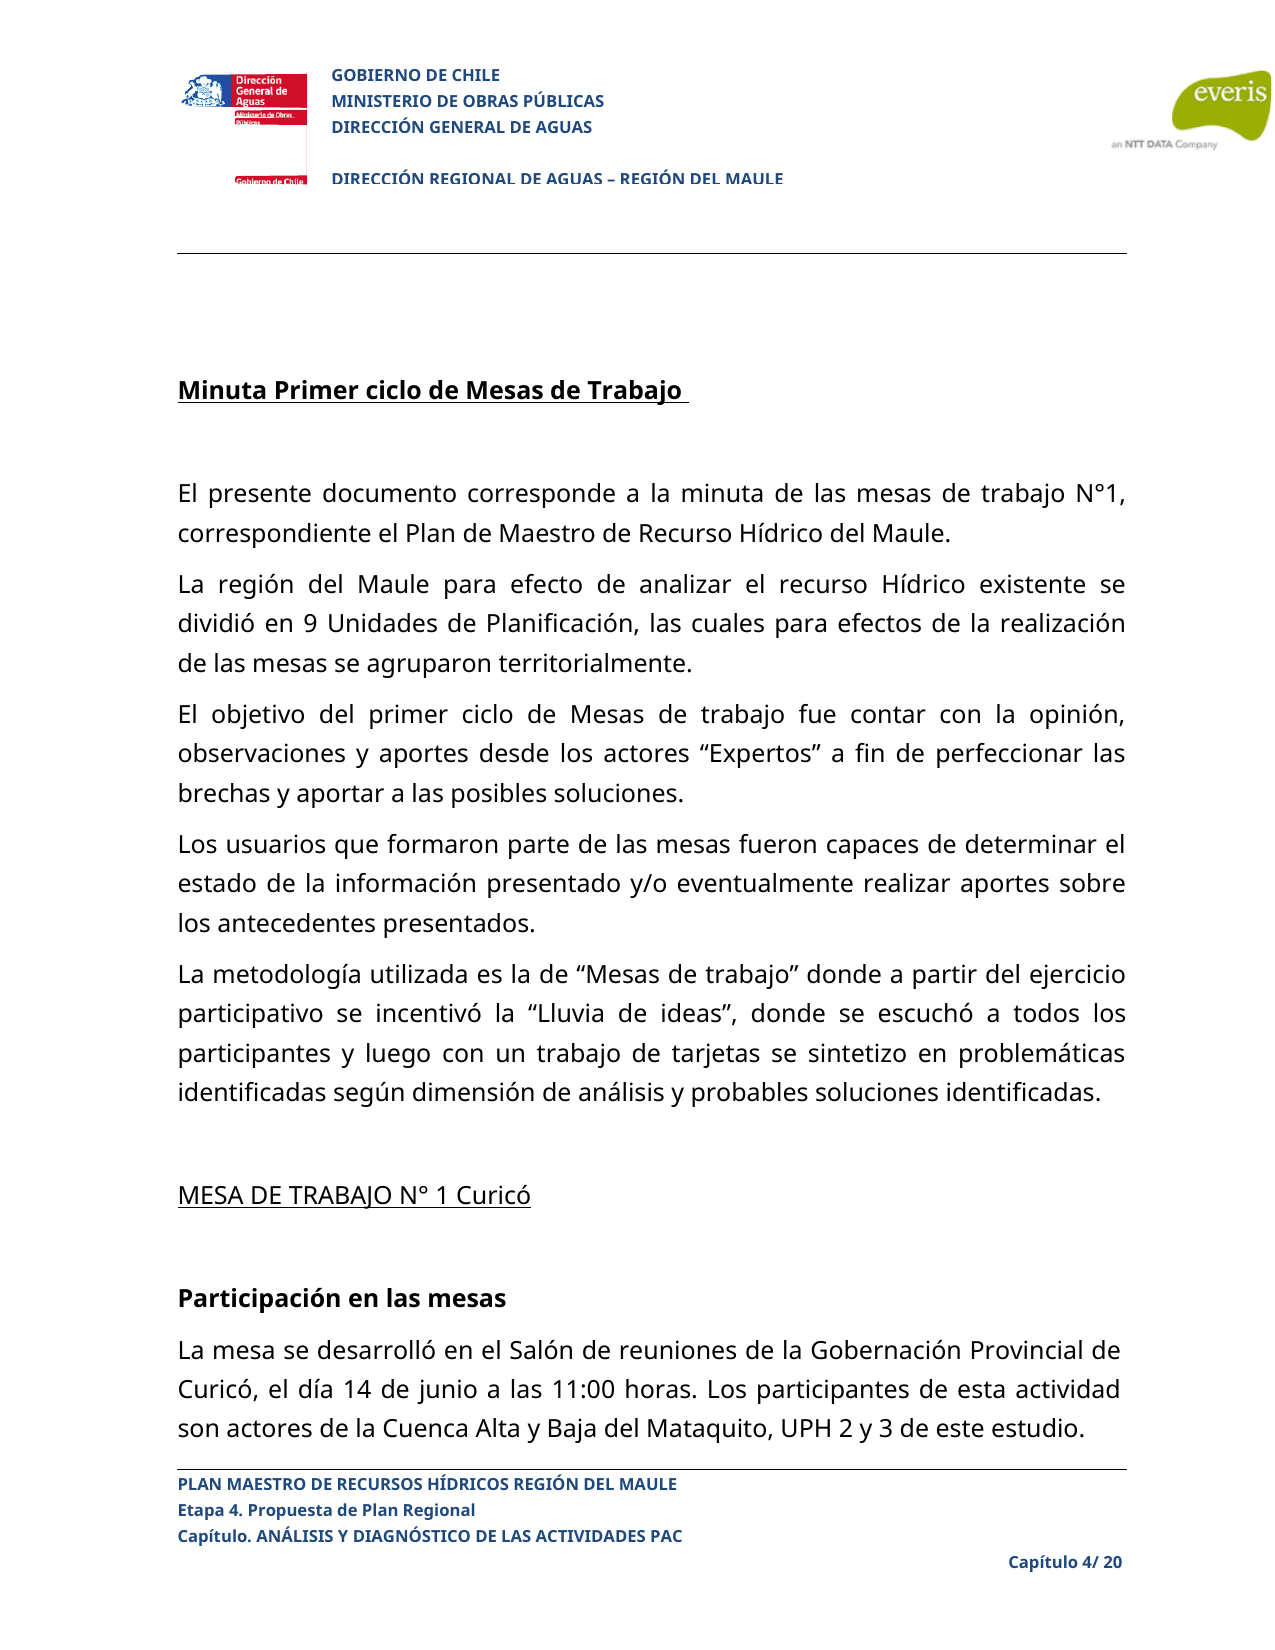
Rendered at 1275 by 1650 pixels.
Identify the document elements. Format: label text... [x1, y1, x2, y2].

text El presente documento corresponde a la minuta de las mesas de trabajo N°1, correspondiente el Plan de Maestro de Recurso Hídrico del Maule. [177, 476, 1127, 549]
text La metodología utilizada es la de “Mesas de trabajo” donde a partir del ejercicio participativo se incentivó la “Lluvia de ideas”, donde se escuchó a todos los participantes y luego con un trabajo de tarjetas se sintetizo en problemáticas identificadas según dimensión de análisis y probables soluciones identificadas. [177, 957, 1127, 1108]
text Participación en las mesas [177, 1281, 1127, 1315]
text La mesa se desarrolló en el Salón de reuniones de la Gobernación Provincial de Curicó, el día 14 de junio a las 11:00 horas. Los participantes de esta actividad son actores de la Cuenca Alta y Baja del Mataquito, UPH 2 y 3 de este estudio. [177, 1333, 1122, 1445]
text MESA DE TRABAJO N° 1 Curicó [177, 1178, 1127, 1212]
picture [1109, 62, 1272, 153]
text El objetivo del primer ciclo de Mesas de trabajo fue contar con la opinión, observaciones y aportes desde los actores “Expertos” a fin de perfeccionar las brechas y aportar a las posibles soluciones. [177, 697, 1127, 809]
text La región del Maule para efecto de analizar el recurso Hídrico existente se dividió en 9 Unidades de Planificación, las cuales para efectos de la realización de las mesas se agruparon territorialmente. [177, 567, 1127, 679]
text Minuta Primer ciclo de Mesas de Trabajo [177, 373, 1127, 407]
text Los usuarios que formaron parte de las mesas fueron capaces de determinar el estado de la información presentado y/o eventualmente realizar aportes sobre los antecedentes presentados. [177, 827, 1127, 939]
